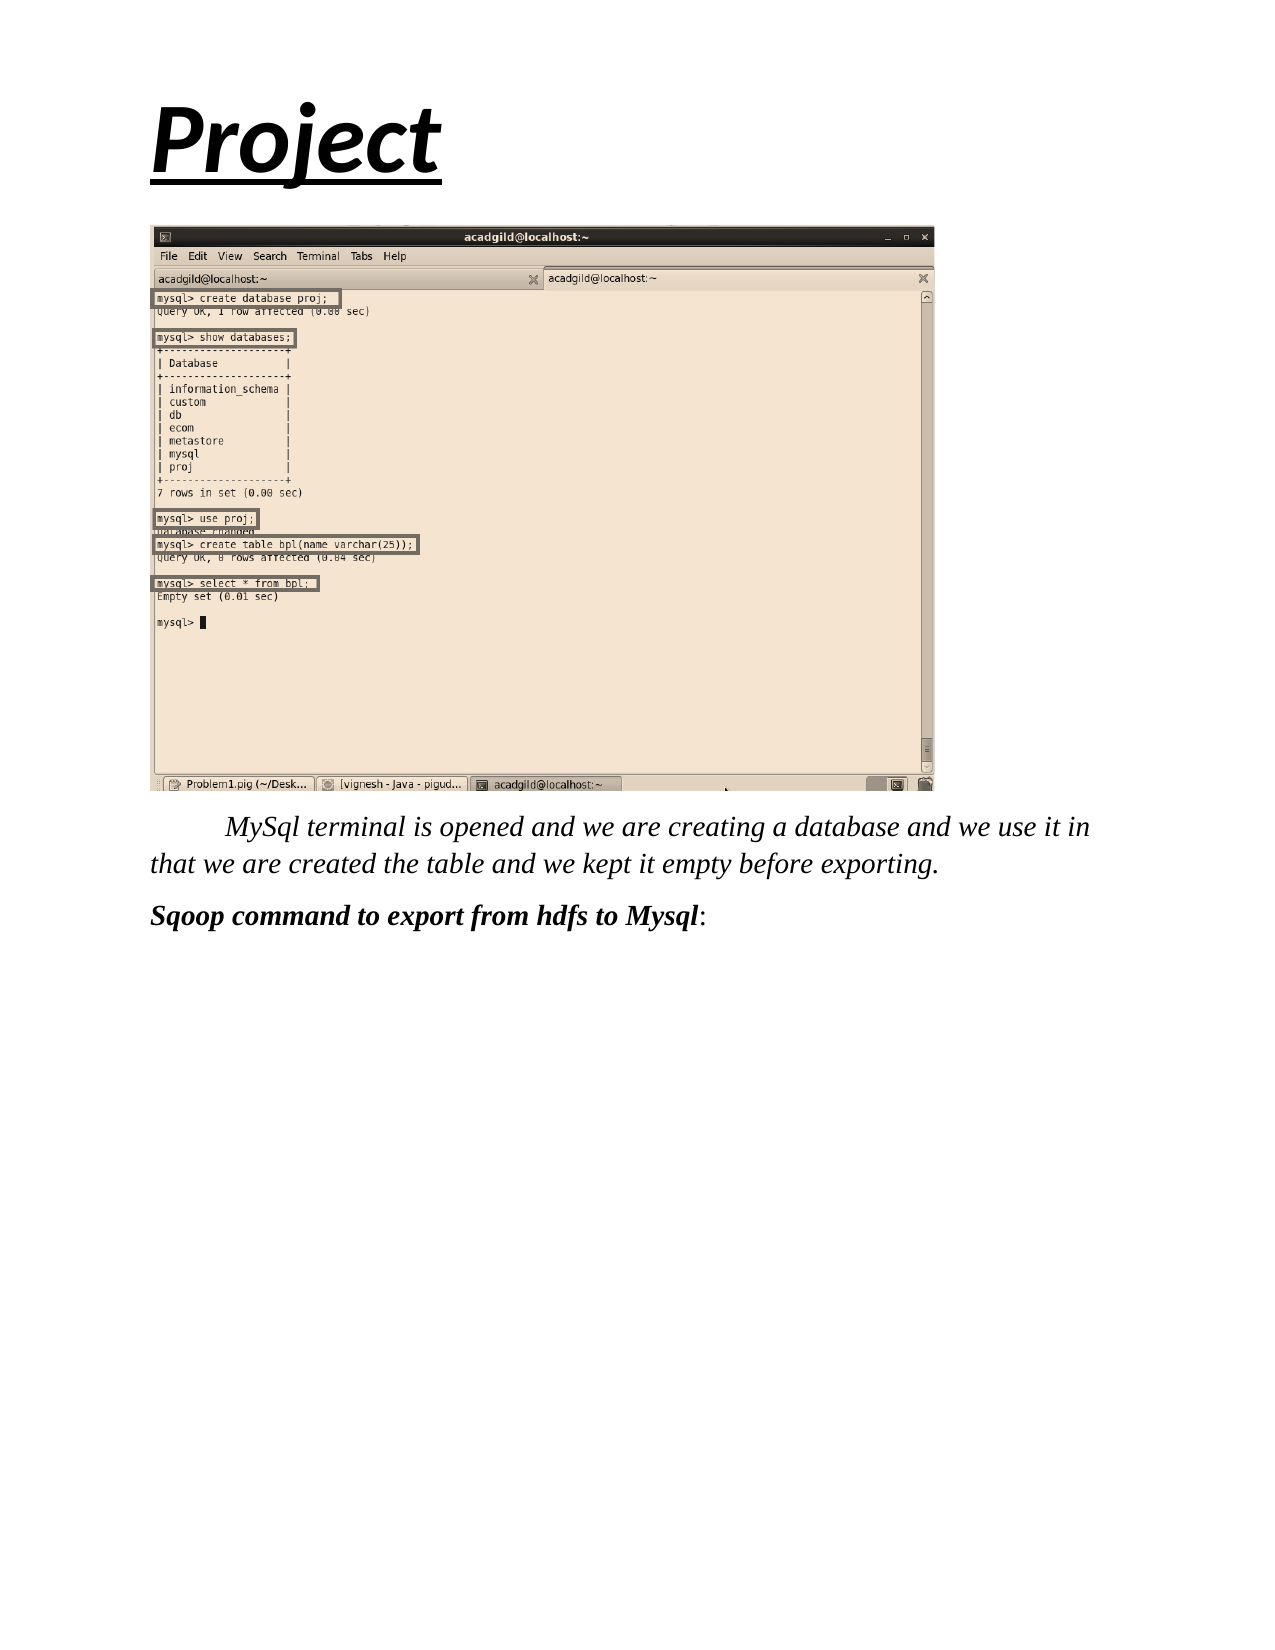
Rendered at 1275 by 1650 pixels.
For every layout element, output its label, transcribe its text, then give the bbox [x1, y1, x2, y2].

text MySql terminal is opened and we are creating a database and we use it in that we are created the table and we kept it empty before exporting. [150, 809, 1125, 879]
text Sqoop command to export from hdfs to Mysql: [150, 898, 1125, 932]
